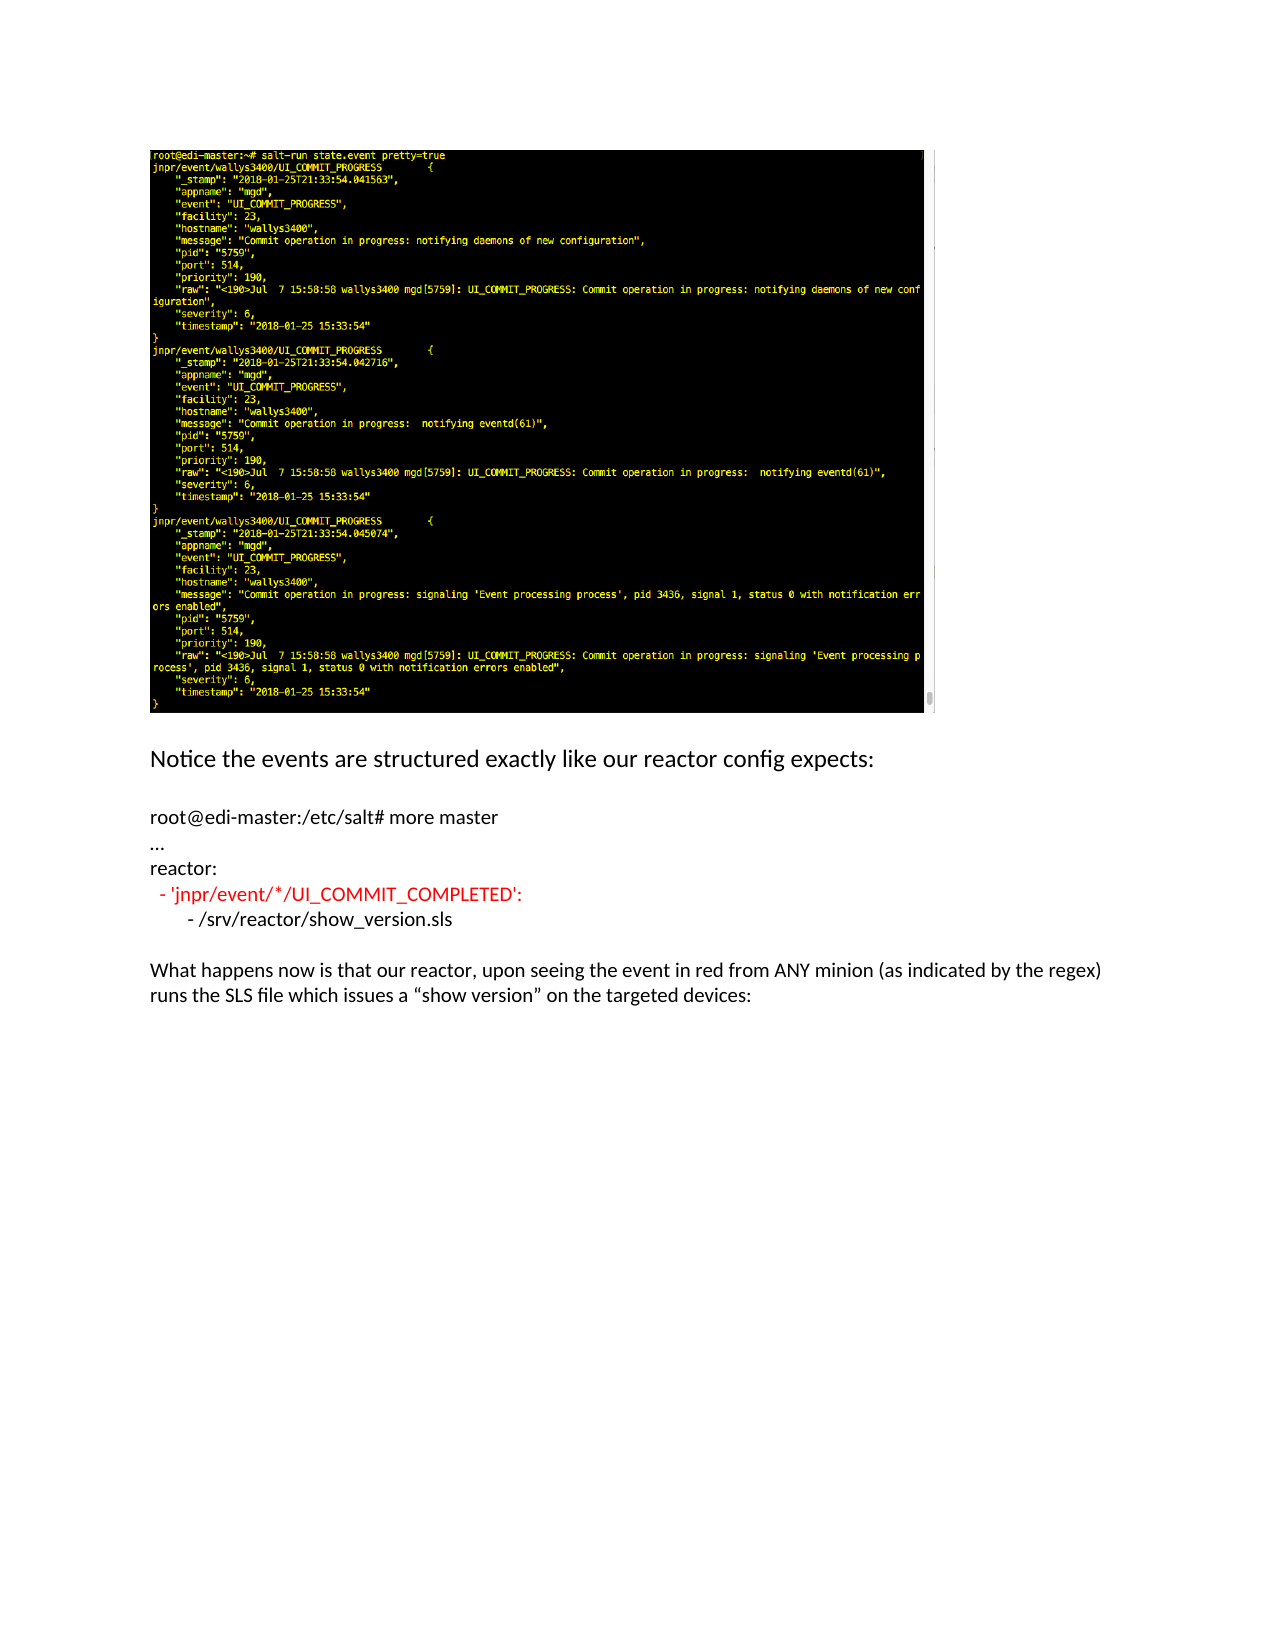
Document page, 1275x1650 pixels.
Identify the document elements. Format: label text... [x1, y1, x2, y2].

picture [150, 150, 935, 713]
text - 'jnpr/event/*/UI_COMMIT_COMPLETED': [150, 881, 1125, 906]
text What happens now is that our reactor, upon seeing the event in red from ANY minion (as indicated by the regex) runs the SLS file which issues a “show version” on the targeted devices: [150, 957, 1125, 1008]
text … [150, 830, 1125, 855]
text - /srv/reactor/show_version.sls [150, 906, 1125, 932]
text reactor: [150, 855, 1125, 881]
text Notice the events are structured exactly like our reactor config expects: [150, 743, 1125, 774]
text root@edi-master:/etc/salt# more master [150, 804, 1125, 830]
